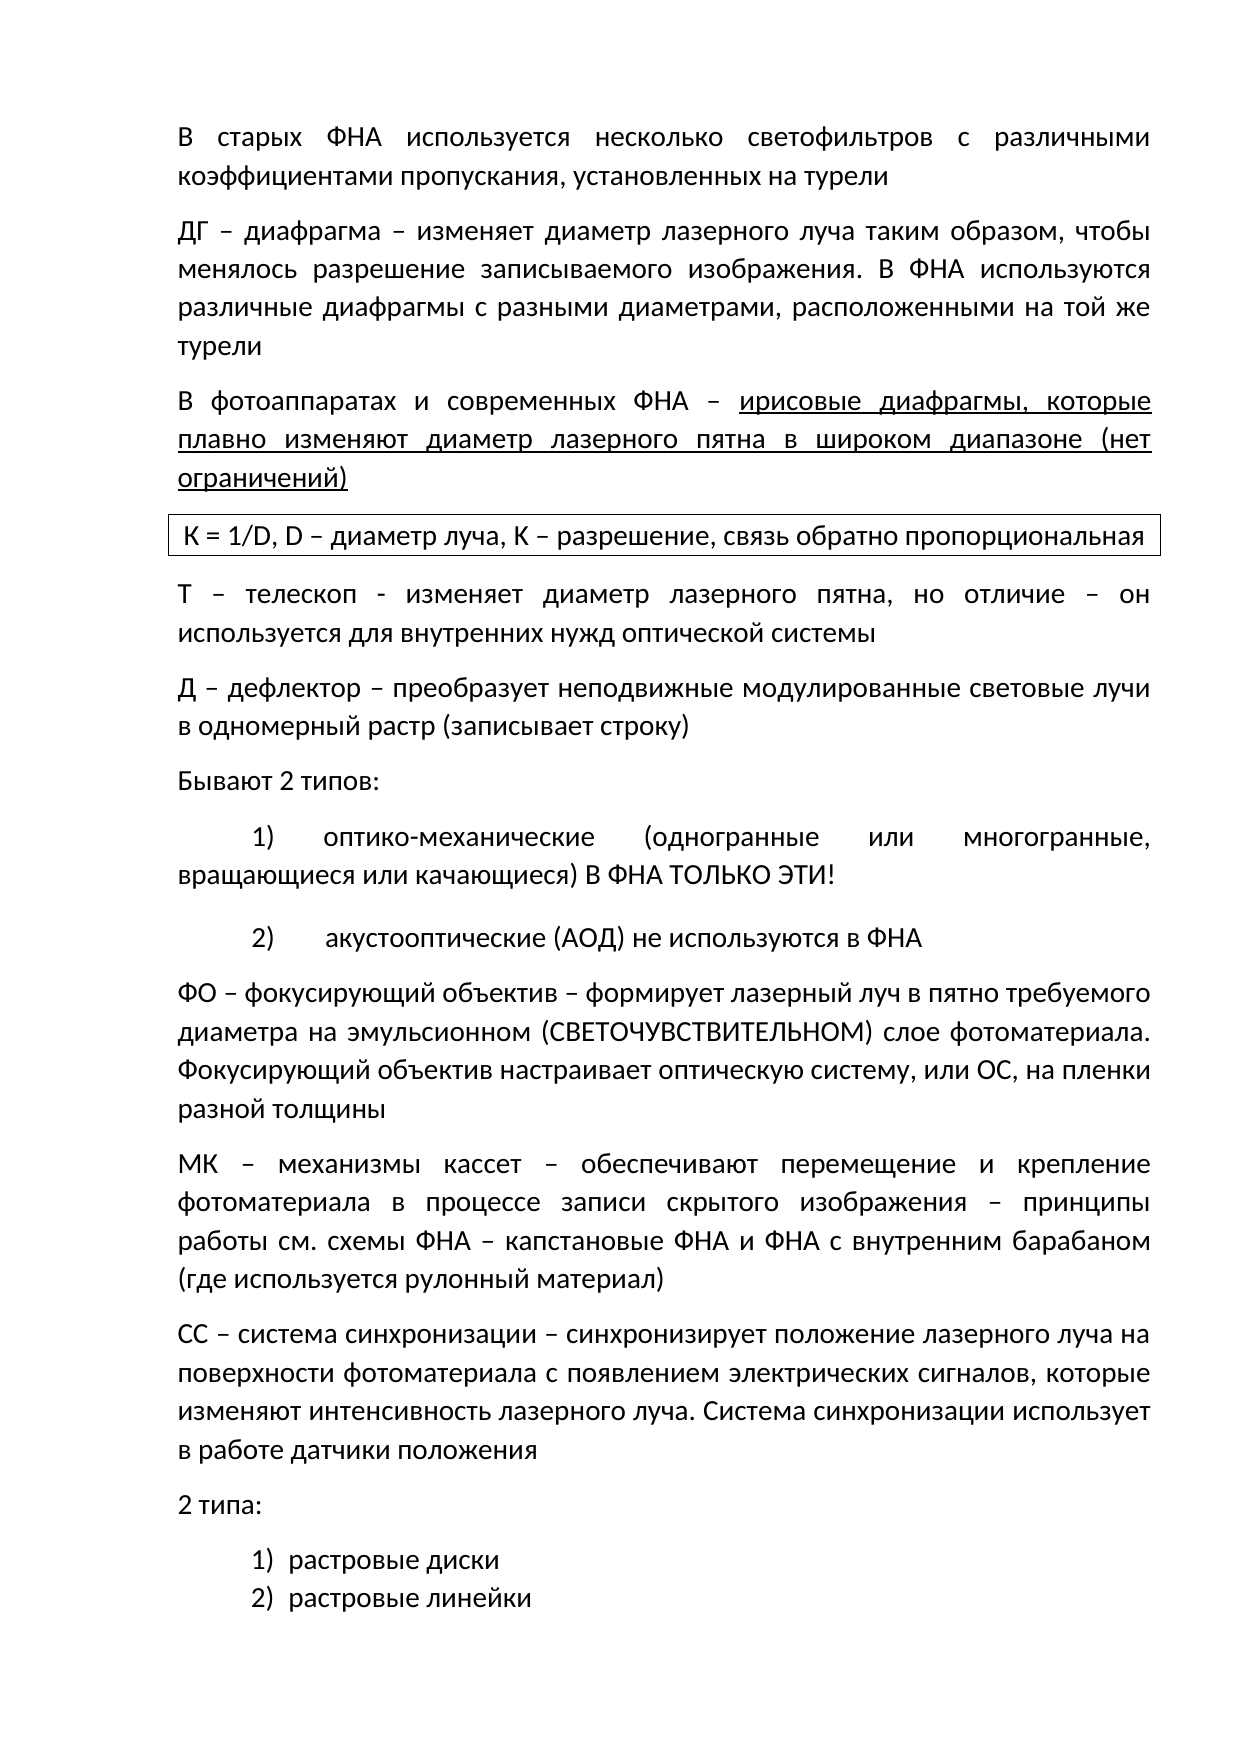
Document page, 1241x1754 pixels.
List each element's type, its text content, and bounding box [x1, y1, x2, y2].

text МК – механизмы кассет – обеспечивают перемещение и крепление фотоматериала в процессе записи скрытого изображения – принципы работы см. схемы ФНА – капстановые ФНА и ФНА с внутренним барабаном (где используется рулонный материал) [177, 1145, 1152, 1296]
list растровые диски [251, 1541, 1152, 1577]
text 1) оптико-механические (одногранные или многогранные, вращающиеся или качающиеся) В ФНА ТОЛЬКО ЭТИ! [177, 818, 1152, 892]
text В старых ФНА используется несколько светофильтров с различными коэффициентами пропускания, установленных на турели [177, 118, 1152, 192]
text К = 1/D, D – диаметр луча, K – разрешение, связь обратно пропорциональная [169, 515, 1160, 555]
text В фотоаппаратах и современных ФНА – ирисовые диафрагмы, которые плавно изменяют диаметр лазерного пятна в широком диапазоне (нет ограничений) [177, 382, 1152, 451]
text Бывают 2 типов: [177, 762, 1152, 798]
text Т – телескоп - изменяет диаметр лазерного пятна, но отличие – он используется для внутренних нужд оптической системы [177, 575, 1152, 649]
text 2 типа: [177, 1486, 1152, 1521]
text 2) акустооптические (АОД) не используются в ФНА [177, 919, 1152, 955]
text СС – система синхронизации – синхронизирует положение лазерного луча на поверхности фотоматериала с появлением электрических сигналов, которые изменяют интенсивность лазерного луча. Система синхронизации использует в работе датчики положения [177, 1315, 1152, 1466]
text ФО – фокусирующий объектив – формирует лазерный луч в пятно требуемого диаметра на эмульсионном (СВЕТОЧУВСТВИТЕЛЬНОМ) слое фотоматериала. Фокусирующий объектив настраивает оптическую систему, или ОС, на пленки разной толщины [177, 974, 1152, 1126]
text ДГ – диафрагма – изменяет диаметр лазерного луча таким образом, чтобы менялось разрешение записываемого изображения. В ФНА используются различные диафрагмы с разными диаметрами, расположенными на той же турели [177, 212, 1152, 363]
text В фотоаппаратах и современных ФНА – ирисовые диафрагмы, которые плавно изменяют диаметр лазерного пятна в широком диапазоне (нет ограничений) [177, 452, 1152, 494]
text Д – дефлектор – преобразует неподвижные модулированные световые лучи в одномерный растр (записывает строку) [177, 669, 1152, 743]
list растровые линейки [251, 1579, 1152, 1614]
